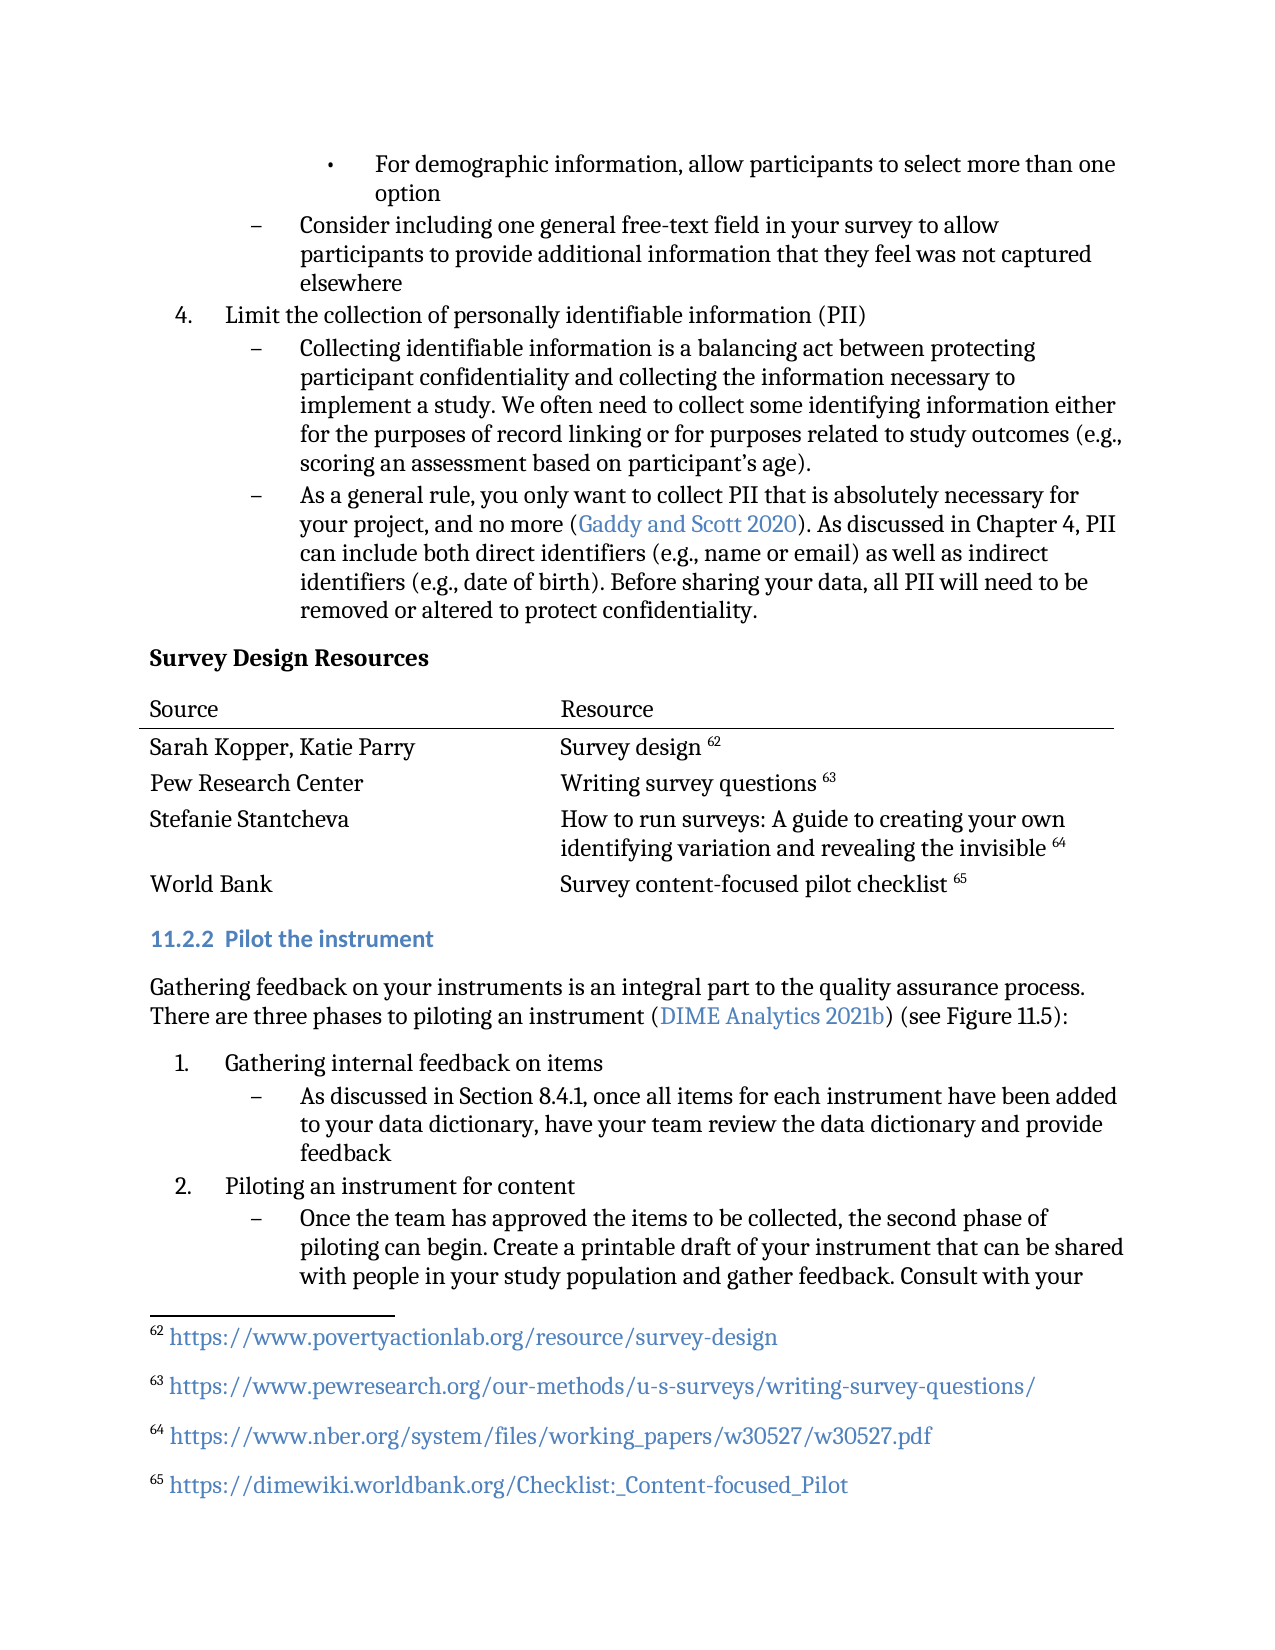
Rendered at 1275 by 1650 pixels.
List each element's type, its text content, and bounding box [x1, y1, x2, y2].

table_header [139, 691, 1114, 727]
list As a general rule, you only want to collect PII that is absolutely necessary for your project, and no more (Gaddy and Scott 2020). As discussed in Chapter 4, PII can include both direct identifiers (e.g., name or email) as well as indirect identifiers (e.g., date of birth). Before sharing your data, all PII will need to be removed or altered to protect confidentiality. [250, 481, 1125, 625]
text Gathering feedback on your instruments is an integral part to the quality assurance process. There are three phases to piloting an instrument (DIME Analytics 2021b) (see Figure 11.5): [150, 973, 1125, 1030]
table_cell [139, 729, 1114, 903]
list Collecting identifiable information is a balancing act between protecting participant confidentiality and collecting the information necessary to implement a study. We often need to collect some identifying information either for the purposes of record linking or for purposes related to study outcomes (e.g., scoring an assessment based on participant’s age). [250, 334, 1125, 477]
subtitle 11.2.2 Pilot the instrument [150, 924, 1125, 954]
list As discussed in Section 8.4.1, once all items for each instrument have been added to your data dictionary, have your team review the data dictionary and provide feedback [250, 1082, 1125, 1168]
list Piloting an instrument for content [175, 1172, 1125, 1200]
list Consider including one general free-text field in your survey to allow participants to provide additional information that they feel was not captured elsewhere [250, 211, 1125, 297]
text Survey Design Resources [150, 644, 1125, 672]
list For demographic information, allow participants to select more than one option [325, 150, 1125, 207]
list Limit the collection of personally identifiable information (PII) [175, 301, 1125, 330]
list Gathering internal feedback on items [175, 1049, 1125, 1078]
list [250, 1204, 1125, 1290]
